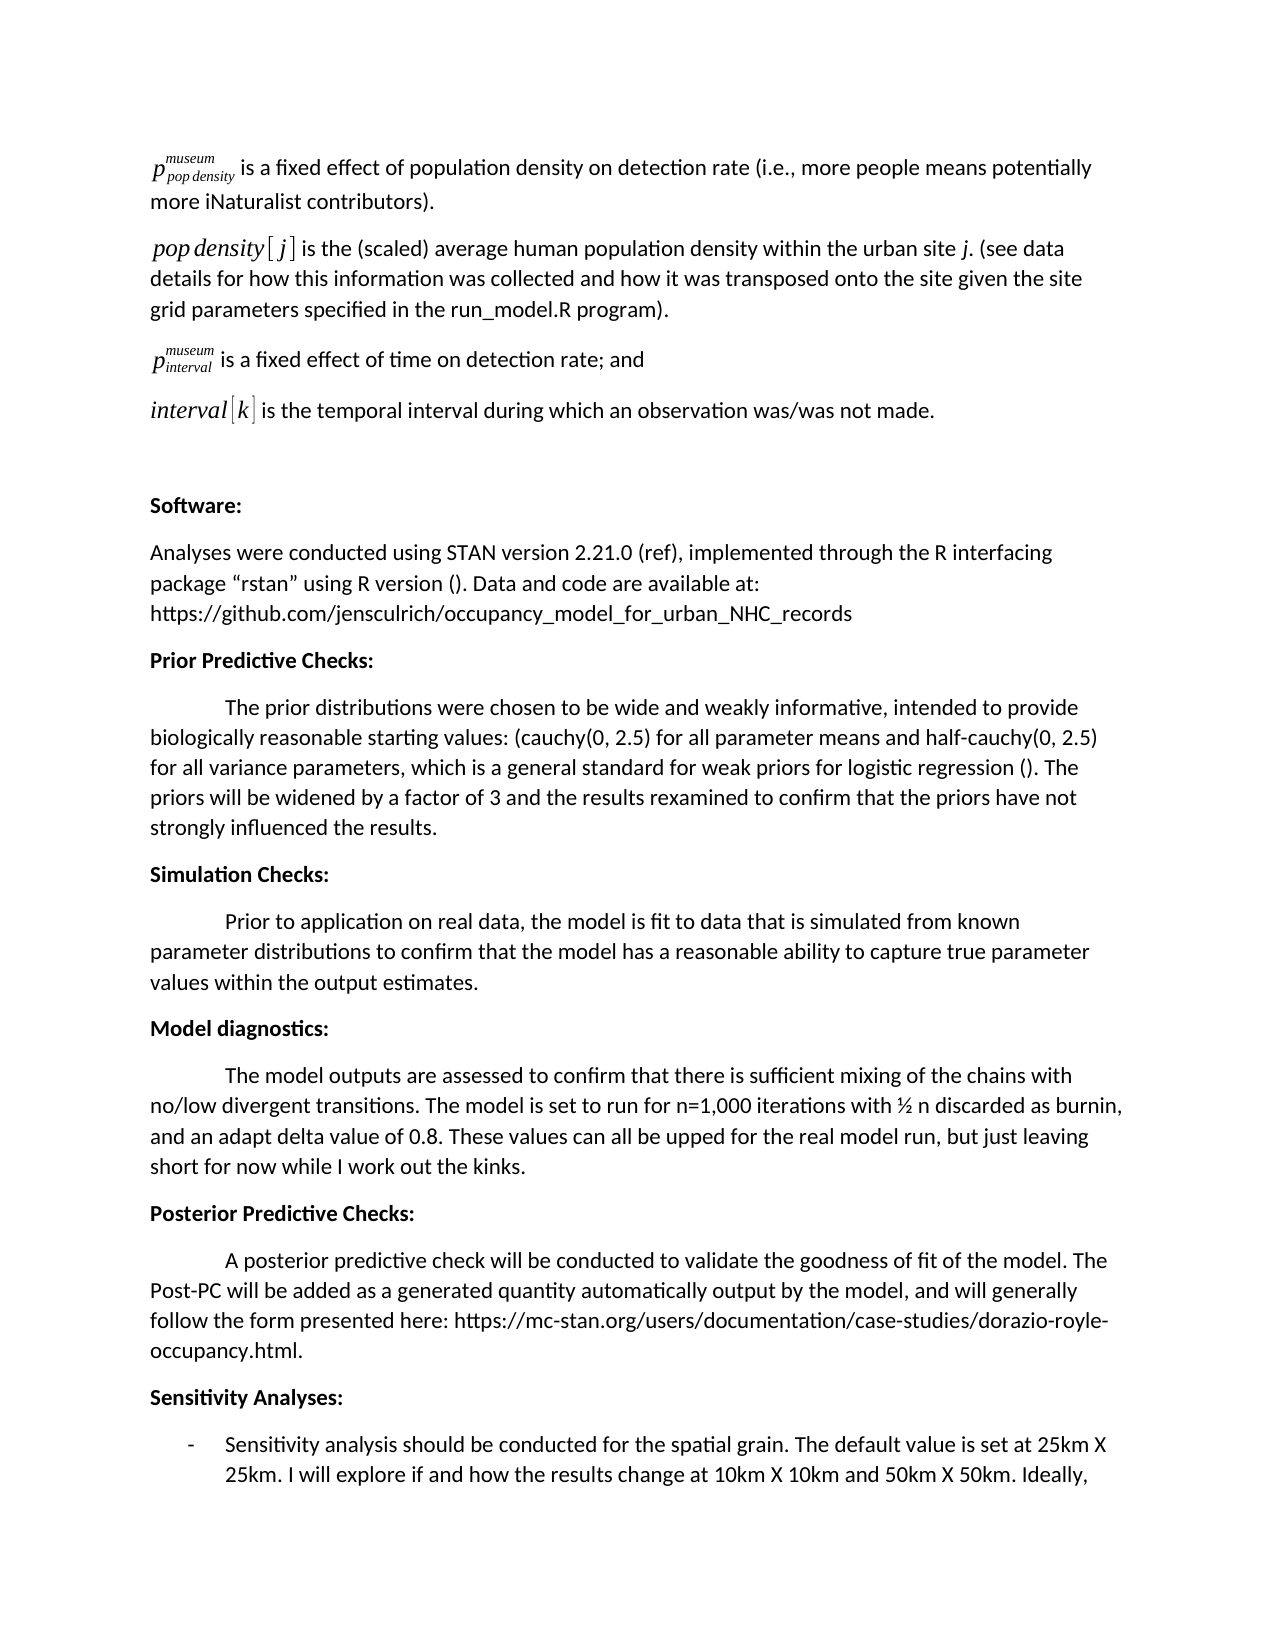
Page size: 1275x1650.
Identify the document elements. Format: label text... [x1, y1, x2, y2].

text is a fixed effect of population density on detection rate (i.e., more people means potentially more iNaturalist contributors). [150, 150, 1125, 215]
text is a fixed effect of time on detection rate; and [150, 342, 1125, 377]
text is the (scaled) average human population density within the urban site j. (see data details for how this information was collected and how it was transposed onto the site given the site grid parameters specified in the run_model.R program). [150, 234, 1125, 323]
text The model outputs are assessed to confirm that there is sufficient mixing of the chains with no/low divergent transitions. The model is set to run for n=1,000 iterations with ½ n discarded as burnin, and an adapt delta value of 0.8. These values can all be upped for the real model run, but just leaving short for now while I work out the kinks. [150, 1061, 1125, 1180]
text Analyses were conducted using STAN version 2.21.0 (ref), implemented through the R interfacing package “rstan” using R version (). Data and code are available at: https://github.com/jensculrich/occupancy_model_for_urban_NHC_records [150, 538, 1125, 627]
text Prior Predictive Checks: [150, 646, 1125, 674]
text Software: [150, 492, 1125, 520]
text Posterior Predictive Checks: [150, 1199, 1125, 1227]
text Prior to application on real data, the model is fit to data that is simulated from known parameter distributions to confirm that the model has a reasonable ability to capture true parameter values within the output estimates. [150, 907, 1125, 996]
text is the temporal interval during which an observation was/was not made. [150, 395, 1125, 426]
text The prior distributions were chosen to be wide and weakly informative, intended to provide biologically reasonable starting values: (cauchy(0, 2.5) for all parameter means and half-cauchy(0, 2.5) for all variance parameters, which is a general standard for weak priors for logistic regression (). The priors will be widened by a factor of 3 and the results rexamined to confirm that the priors have not strongly influenced the results. [150, 693, 1125, 842]
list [187, 1430, 1125, 1488]
text Sensitivity Analyses: [150, 1383, 1125, 1411]
text Model diagnostics: [150, 1014, 1125, 1043]
text A posterior predictive check will be conducted to validate the goodness of fit of the model. The Post-PC will be added as a generated quantity automatically output by the model, and will generally follow the form presented here: https://mc-stan.org/users/documentation/case-studies/dorazio-royle-occupancy.html. [150, 1246, 1125, 1364]
text Simulation Checks: [150, 860, 1125, 888]
